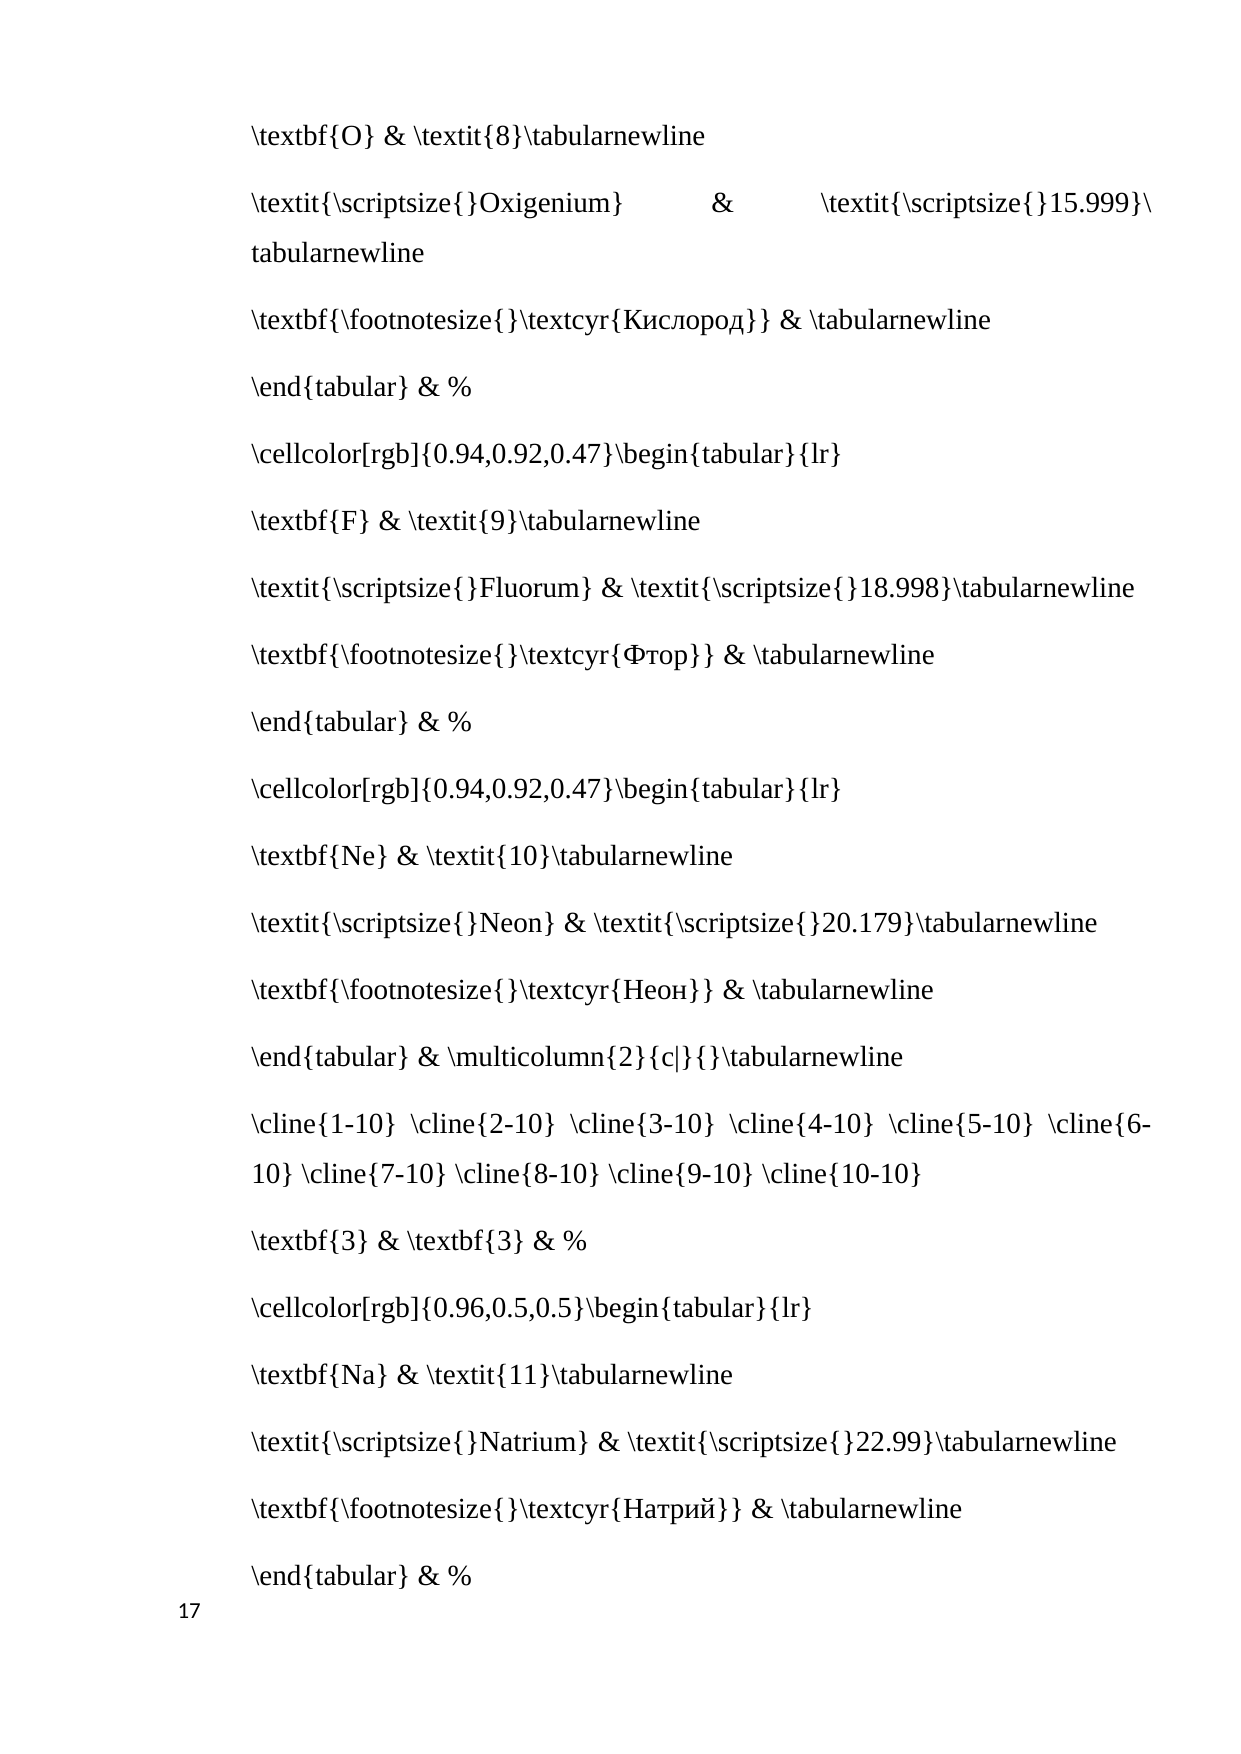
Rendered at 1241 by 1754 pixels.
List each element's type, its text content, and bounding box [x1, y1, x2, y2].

text \textit{\scriptsize{}Natrium} & \textit{\scriptsize{}22.99}\tabularnewline [251, 1424, 1152, 1458]
text \cellcolor[rgb]{0.96,0.5,0.5}\begin{tabular}{lr} [251, 1290, 1152, 1324]
text \textbf{\footnotesize{}\textcyr{Фтор}} & \tabularnewline [251, 637, 1152, 671]
text \textbf{Ne} & \textit{10}\tabularnewline [251, 838, 1152, 872]
text \end{tabular} & % [251, 369, 1152, 403]
text \textit{\scriptsize{}Oxigenium} & \textit{\scriptsize{}15.999}\tabularnewline [251, 185, 1152, 269]
text \textbf{\footnotesize{}\textcyr{Натрий}} & \tabularnewline [251, 1491, 1152, 1525]
text \cellcolor[rgb]{0.94,0.92,0.47}\begin{tabular}{lr} [251, 436, 1152, 470]
text \textbf{O} & \textit{8}\tabularnewline [251, 118, 1152, 152]
text \cline{1-10} \cline{2-10} \cline{3-10} \cline{4-10} \cline{5-10} \cline{6-10} \cline{7-10} \cline{8-10} \cline{9-10} \cline{10-10} [251, 1106, 1152, 1190]
text \textbf{\footnotesize{}\textcyr{Неон}} & \tabularnewline [251, 972, 1152, 1006]
text \textbf{\footnotesize{}\textcyr{Кислород}} & \tabularnewline [251, 302, 1152, 336]
text \end{tabular} & % [251, 704, 1152, 738]
text \textit{\scriptsize{}Neon} & \textit{\scriptsize{}20.179}\tabularnewline [251, 905, 1152, 939]
text \cellcolor[rgb]{0.94,0.92,0.47}\begin{tabular}{lr} [251, 771, 1152, 805]
text \textbf{F} & \textit{9}\tabularnewline [251, 503, 1152, 537]
text \end{tabular} & \multicolumn{2}{c|}{}\tabularnewline [251, 1039, 1152, 1073]
text \end{tabular} & % [251, 1558, 1152, 1592]
text \textbf{3} & \textbf{3} & % [251, 1223, 1152, 1257]
text \textit{\scriptsize{}Fluorum} & \textit{\scriptsize{}18.998}\tabularnewline [251, 570, 1152, 604]
text \textbf{Na} & \textit{11}\tabularnewline [251, 1357, 1152, 1391]
